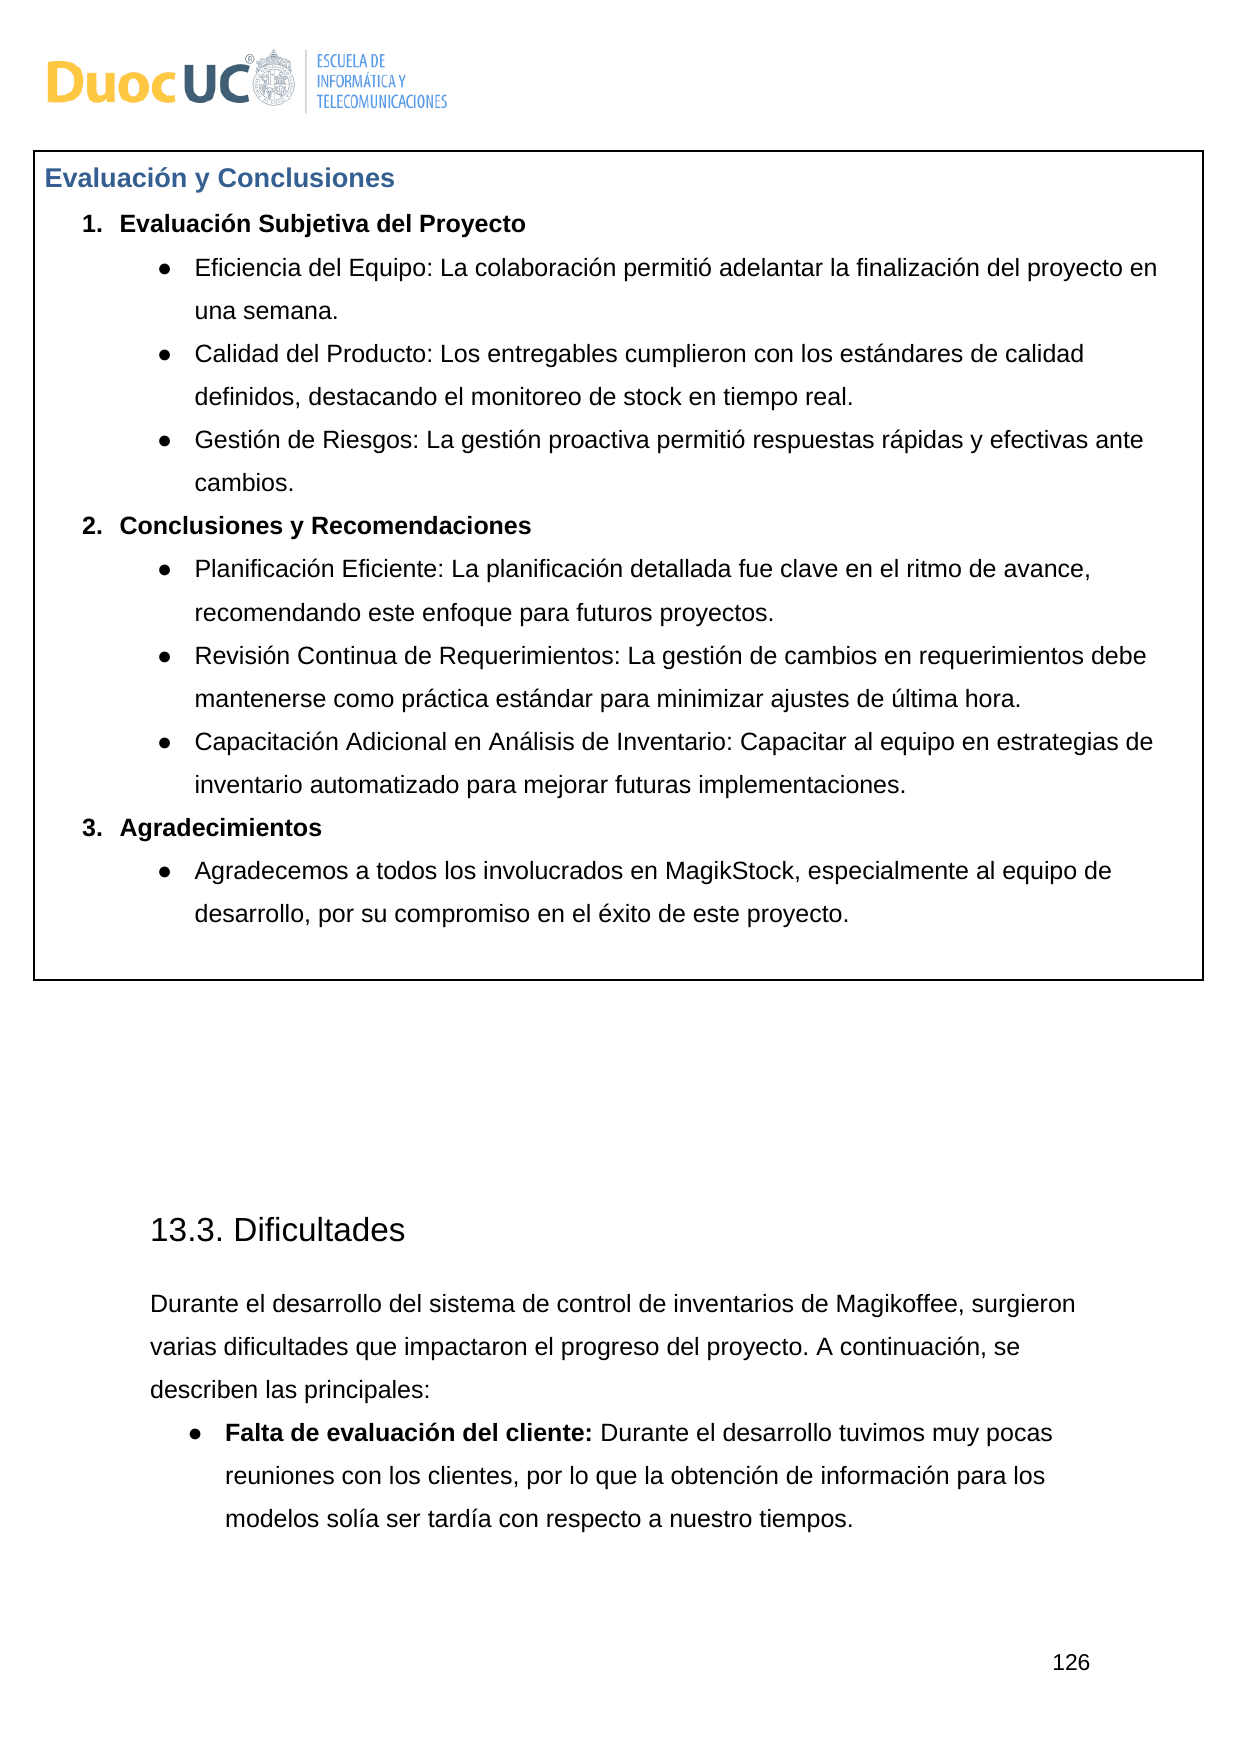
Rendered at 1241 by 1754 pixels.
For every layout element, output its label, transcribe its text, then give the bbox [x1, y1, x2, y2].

subtitle 13.3. Dificultades [150, 1210, 1090, 1248]
list Falta de evaluación del cliente: Durante el desarrollo tuvimos muy pocas reuniones con los clientes, por lo que la obtención de información para los modelos solía ser tardía con respecto a nuestro tiempos. [187, 1418, 1090, 1533]
text Durante el desarrollo del sistema de control de inventarios de Magikoffee, surgieron varias dificultades que impactaron el progreso del proyecto. A continuación, se describen las principales: [150, 1288, 1090, 1403]
picture [28, 11, 460, 150]
